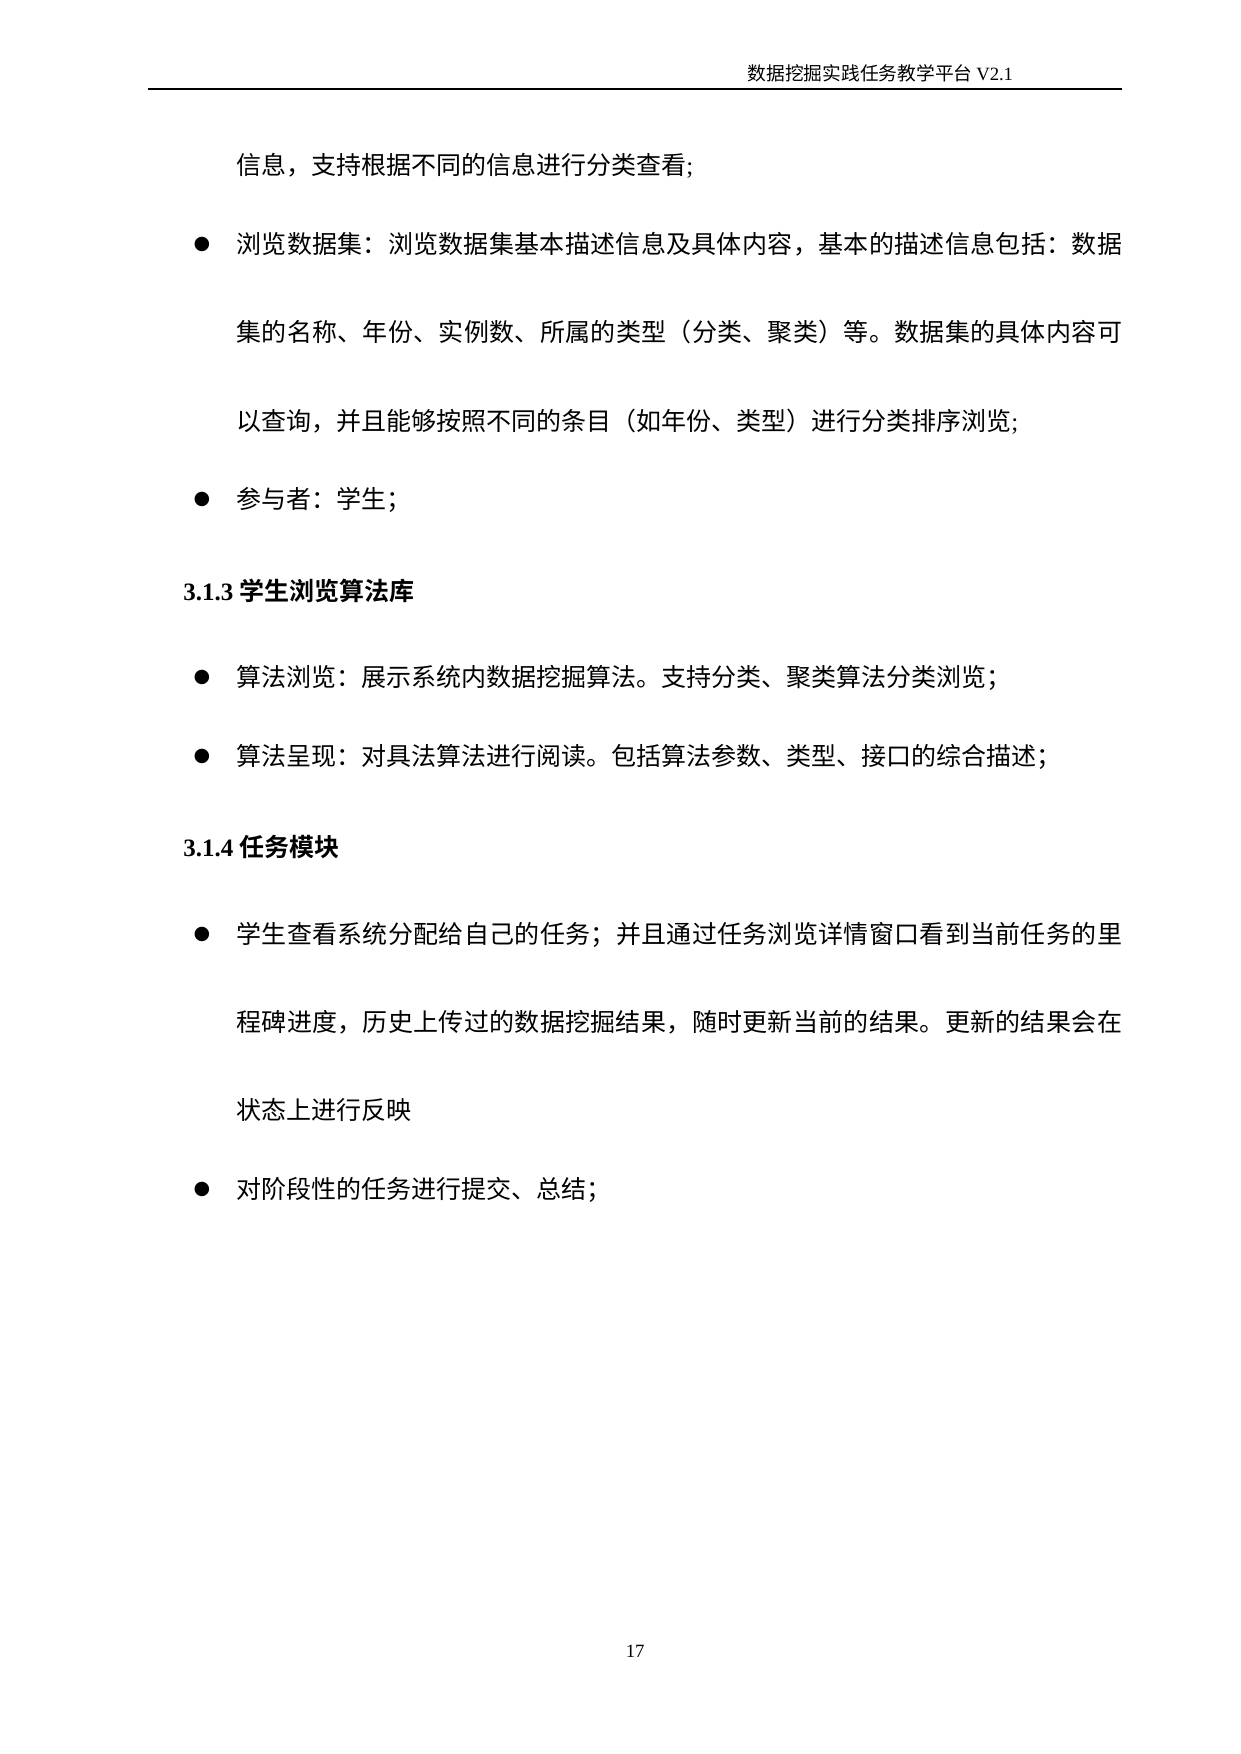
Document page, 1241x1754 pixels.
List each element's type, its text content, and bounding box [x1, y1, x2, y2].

subtitle 学生查看系统分配给自己的任务；并且通过任务浏览详情窗口看到当前任务的里程碑进度，历史上传过的数据挖掘结果，随时更新当前的结果。更新的结果会在状态上进行反映 [192, 898, 1122, 1143]
subtitle 浏览数据集：浏览数据集基本描述信息及具体内容，基本的描述信息包括：数据集的名称、年份、实例数、所属的类型（分类、聚类）等。数据集的具体内容可以查询，并且能够按照不同的条目（如年份、类型）进行分类排序浏览; [192, 209, 1122, 453]
subtitle 任务模块 [183, 812, 1122, 880]
subtitle 算法浏览：展示系统内数据挖掘算法。支持分类、聚类算法分类浏览； [192, 642, 1122, 710]
subtitle 参与者：学生； [192, 464, 1122, 532]
subtitle 学生浏览算法库 [183, 555, 1122, 623]
subtitle 对阶段性的任务进行提交、总结； [192, 1154, 1122, 1222]
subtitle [192, 130, 1122, 198]
subtitle 算法呈现：对具法算法进行阅读。包括算法参数、类型、接口的综合描述； [192, 721, 1122, 788]
